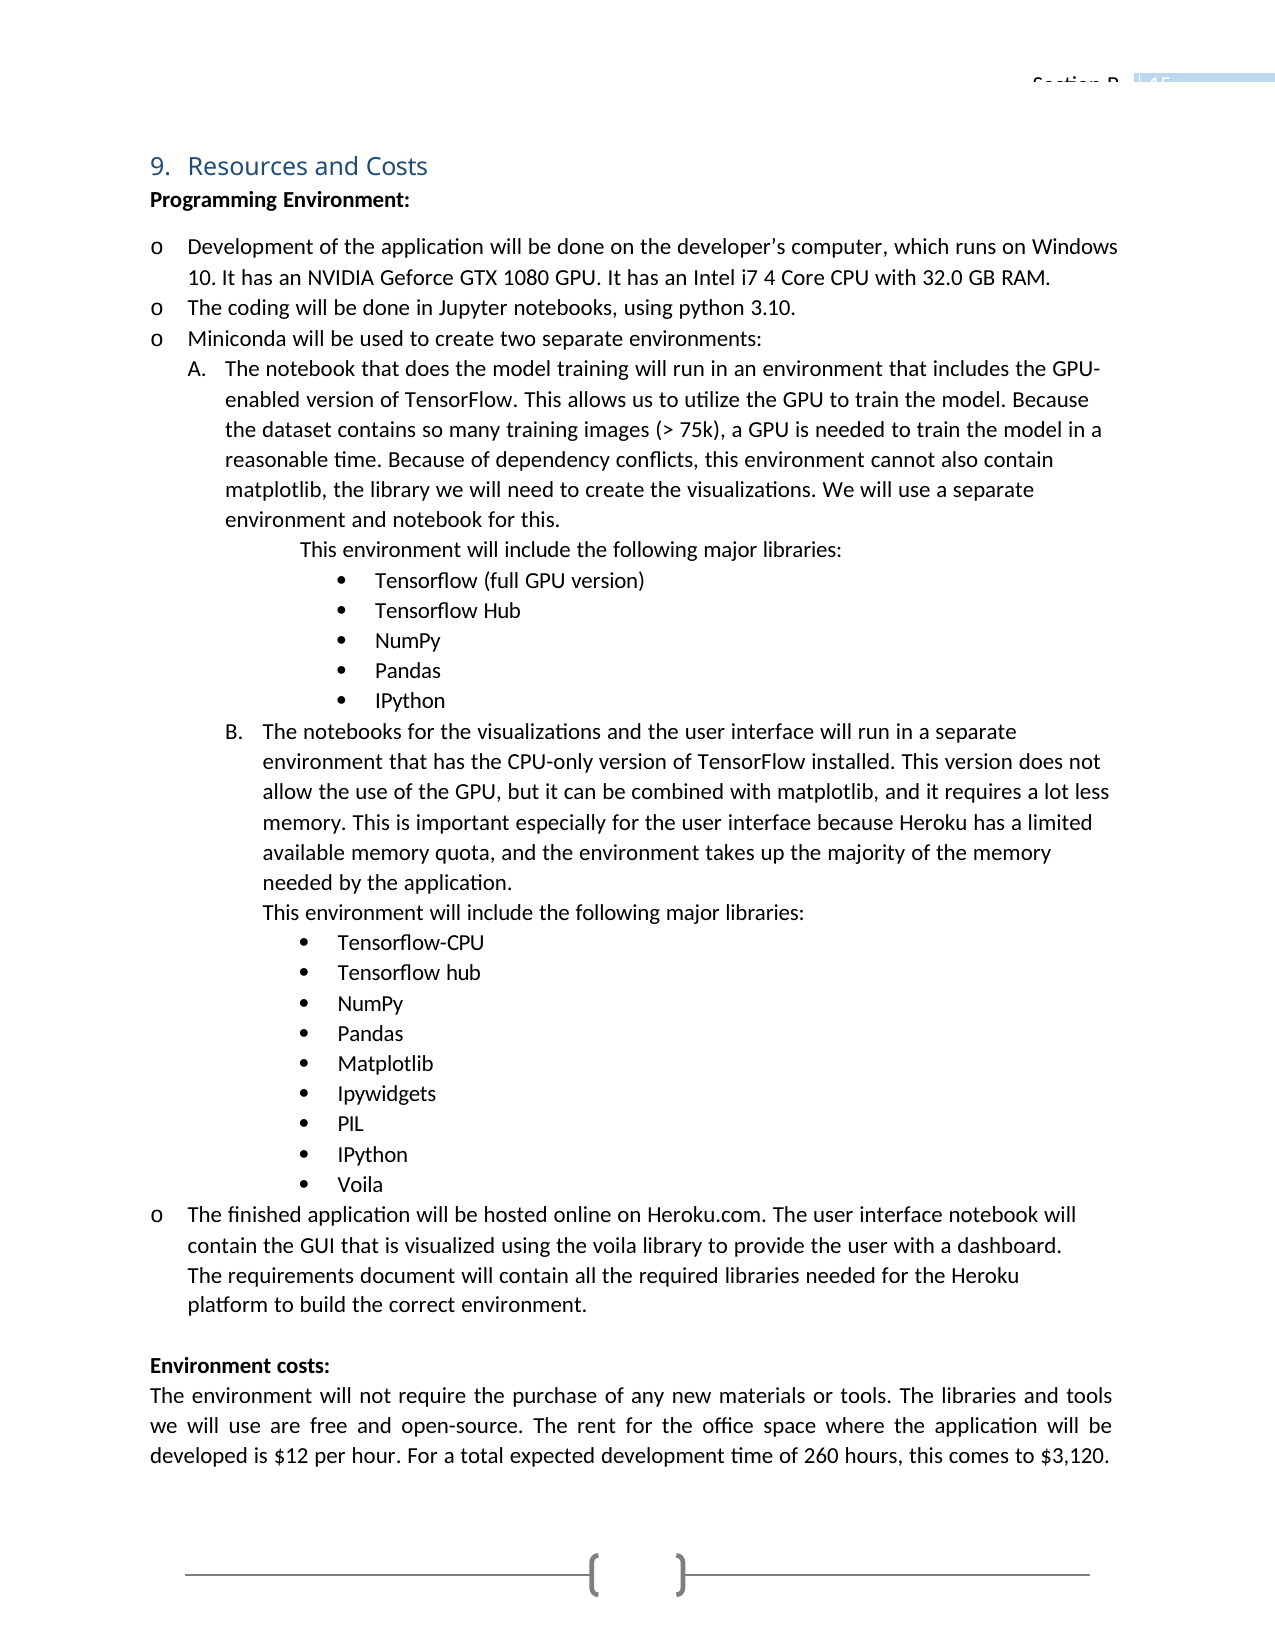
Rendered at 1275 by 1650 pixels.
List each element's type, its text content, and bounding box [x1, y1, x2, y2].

list Tensorflow Hub [337, 596, 1252, 624]
list The notebook that does the model training will run in an environment that includes the GPU- enabled version of TensorFlow. This allows us to utilize the GPU to train the model. Because the dataset contains so many training images (> 75k), a GPU is needed to train the model in a reasonable time. Because of dependency conflicts, this environment cannot also contain matplotlib, the library we will need to create the visualizations. We will use a separate environment and notebook for this. [187, 354, 1117, 533]
list NumPy [300, 989, 1252, 1017]
list Pandas [337, 656, 1252, 684]
list IPython [337, 687, 1252, 715]
subtitle Environment costs: [150, 1351, 1252, 1379]
list The finished application will be hosted online on Heroku.com. The user interface notebook will contain the GUI that is visualized using the voila library to provide the user with a dashboard. The requirements document will contain all the required libraries needed for the Heroku platform to build the correct environment. [150, 1200, 1093, 1319]
list Ipywidgets [300, 1079, 1252, 1107]
list The notebooks for the visualizations and the user interface will run in a separate environment that has the CPU-only version of TensorFlow installed. This version does not allow the use of the GPU, but it can be combined with matplotlib, and it requires a lot less memory. This is important especially for the user interface because Heroku has a limited available memory quota, and the environment takes up the majority of the memory needed by the application. [225, 717, 1120, 896]
list Development of the application will be done on the developer’s computer, which runs on Windows [150, 232, 1252, 261]
subtitle Programming Environment: [150, 185, 1252, 213]
text This environment will include the following major libraries: [262, 898, 1252, 926]
list Tensorflow (full GPU version) [337, 566, 1252, 594]
list NumPy [337, 626, 1252, 654]
list Miniconda will be used to create two separate environments: [150, 324, 1252, 353]
list Matplotlib [300, 1049, 1252, 1077]
list Tensorflow hub [300, 958, 1252, 986]
list Voila [300, 1170, 1252, 1198]
list It has an NVIDIA Geforce GTX 1080 GPU. It has an Intel i7 4 Core CPU with 32.0 GB RAM. [187, 263, 1252, 291]
text The environment will not require the purchase of any new materials or tools. The libraries and tools we will use are free and open-source. The rent for the office space where the application will be developed is $12 per hour. For a total expected development time of 260 hours, this comes to $3,120. [150, 1381, 1113, 1469]
subtitle Resources and Costs [150, 149, 1252, 183]
list IPython [300, 1140, 1252, 1168]
text This environment will include the following major libraries: [300, 536, 1252, 563]
list Tensorflow-CPU [300, 928, 1252, 956]
list The coding will be done in Jupyter notebooks, using python 3.10. [150, 293, 1252, 322]
list PIL [300, 1109, 1252, 1138]
list Pandas [300, 1019, 1252, 1047]
